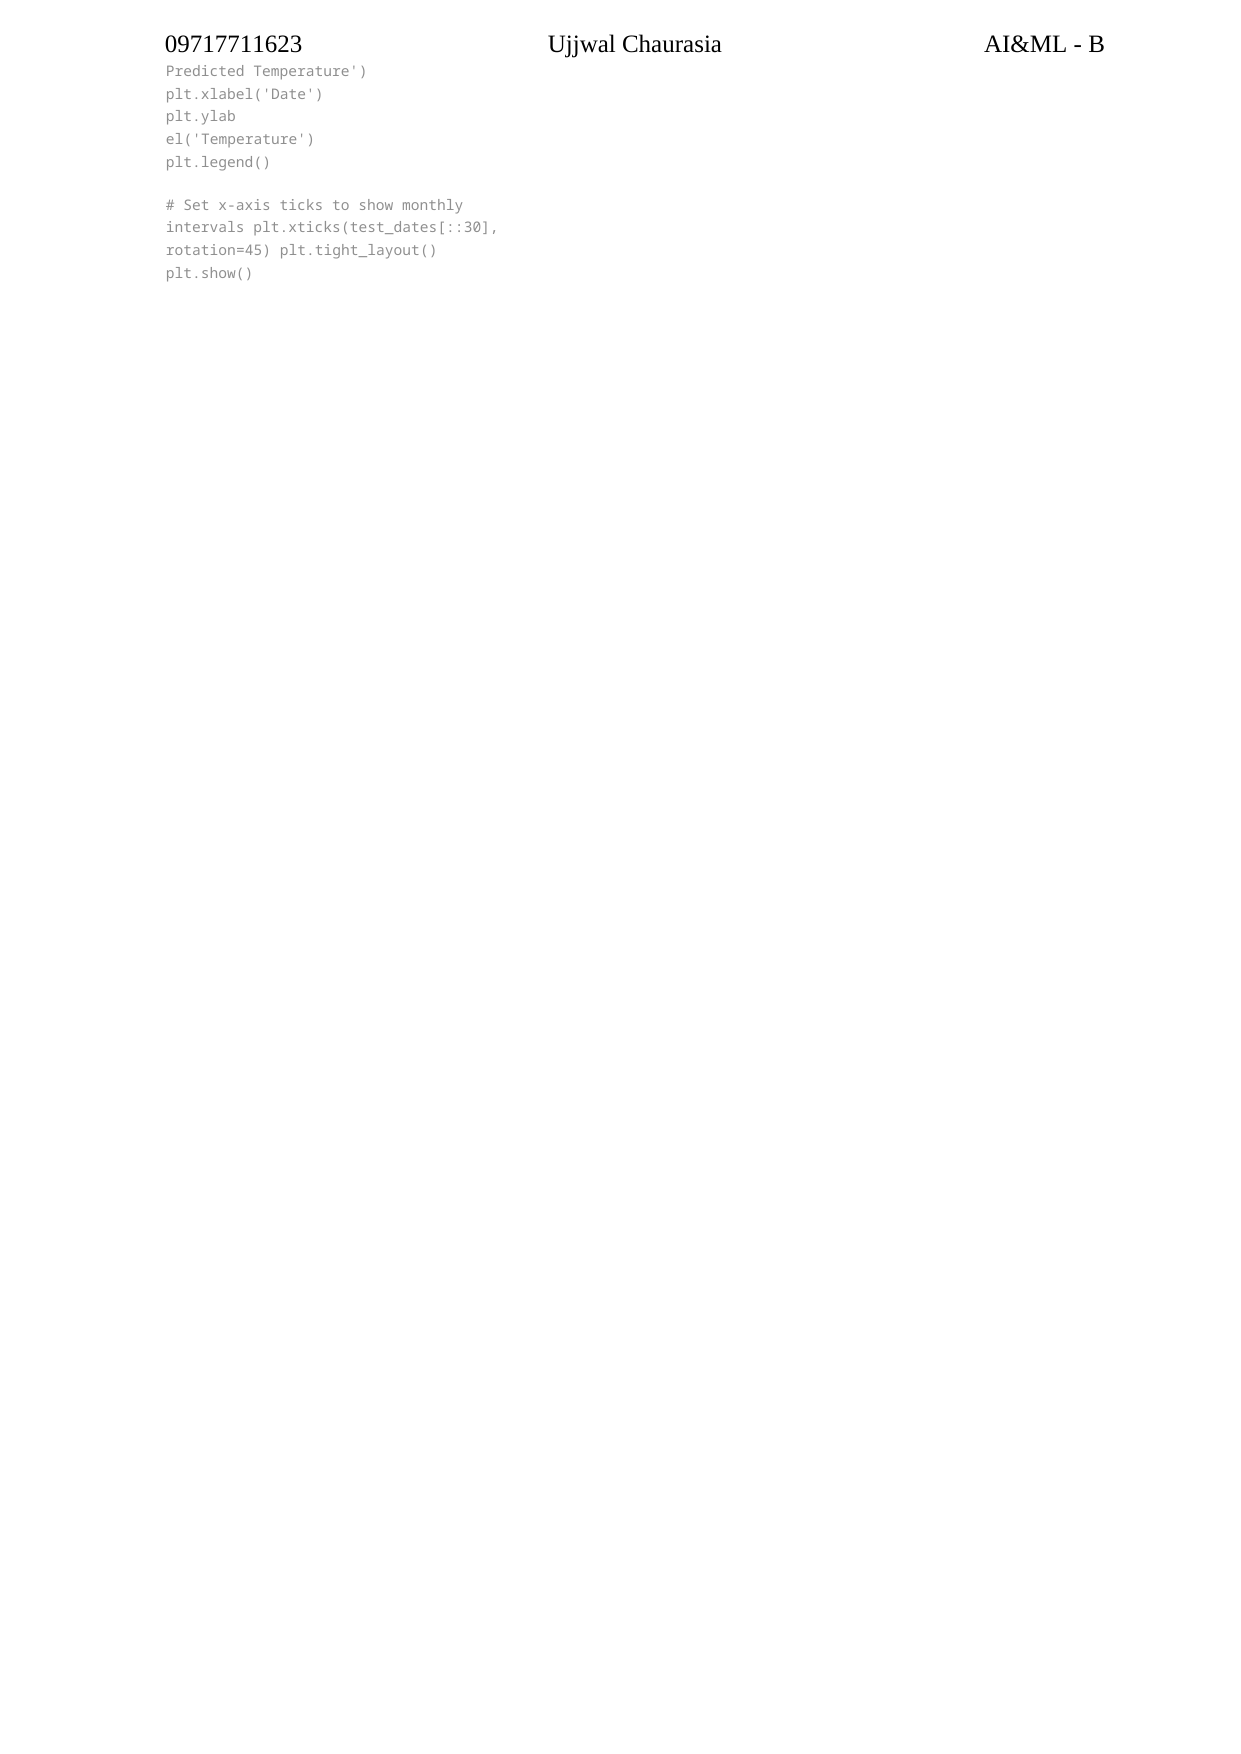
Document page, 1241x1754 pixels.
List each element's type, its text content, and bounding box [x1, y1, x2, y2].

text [166, 61, 679, 81]
text plt.xlabel('Date') plt.ylabel('Temperature') plt.legend() [166, 83, 375, 172]
text plt.show() [166, 263, 1154, 283]
text # Set x-axis ticks to show monthly intervals plt.xticks(test_dates[::30], rotation=45) plt.tight_layout() [166, 194, 527, 260]
